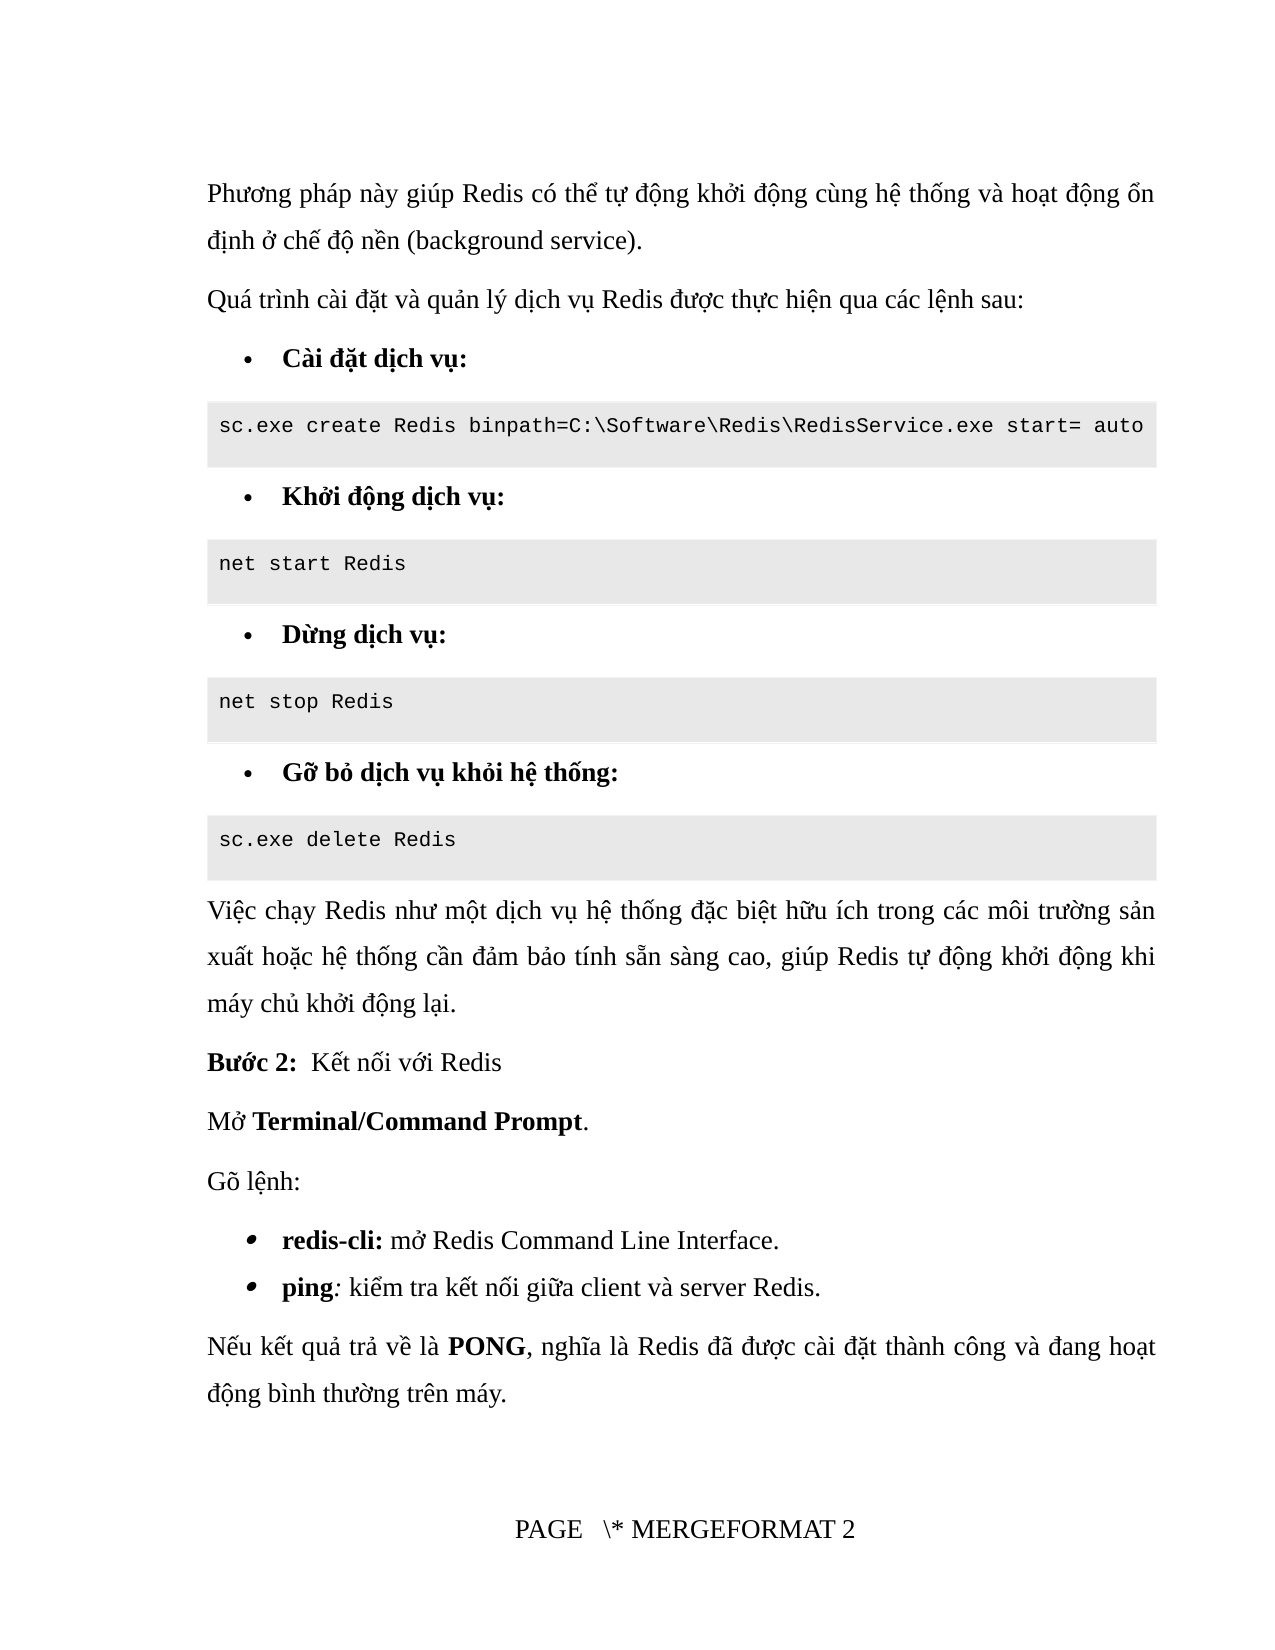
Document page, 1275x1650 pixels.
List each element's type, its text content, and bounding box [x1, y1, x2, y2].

list Dừng dịch vụ: [244, 618, 1157, 649]
text Quá trình cài đặt và quản lý dịch vụ Redis được thực hiện qua các lệnh sau: [207, 283, 1157, 314]
text Mở Terminal/Command Prompt. [207, 1106, 1157, 1137]
table_header net start Redis [208, 540, 1156, 604]
list Gỡ bỏ dịch vụ khỏi hệ thống: [244, 756, 1157, 787]
table_header sc.exe delete Redis [208, 816, 1156, 880]
list Cài đặt dịch vụ: [244, 342, 1157, 373]
list ping: kiểm tra kết nối giữa client và server Redis. [244, 1271, 1157, 1302]
text Bước 2: Kết nối với Redis [207, 1046, 1157, 1077]
list Khởi động dịch vụ: [244, 480, 1157, 511]
table_header net stop Redis [208, 678, 1156, 742]
text Việc chạy Redis như một dịch vụ hệ thống đặc biệt hữu ích trong các môi trường sản xuất hoặc hệ thống cần đảm bảo tính sẵn sàng cao, giúp Redis tự động khởi động khi máy chủ khởi động lại. [207, 894, 1157, 1018]
text Nếu kết quả trả về là PONG, nghĩa là Redis đã được cài đặt thành công và đang hoạt động bình thường trên máy. [207, 1330, 1157, 1408]
text Phương pháp này giúp Redis có thể tự động khởi động cùng hệ thống và hoạt động ổn định ở chế độ nền (background service). [207, 177, 1157, 255]
list redis-cli: mở Redis Command Line Interface. [244, 1224, 1157, 1255]
text Gõ lệnh: [207, 1165, 1157, 1196]
table_header sc.exe create Redis binpath=C:\Software\Redis\RedisService.exe start= auto [208, 403, 1156, 467]
